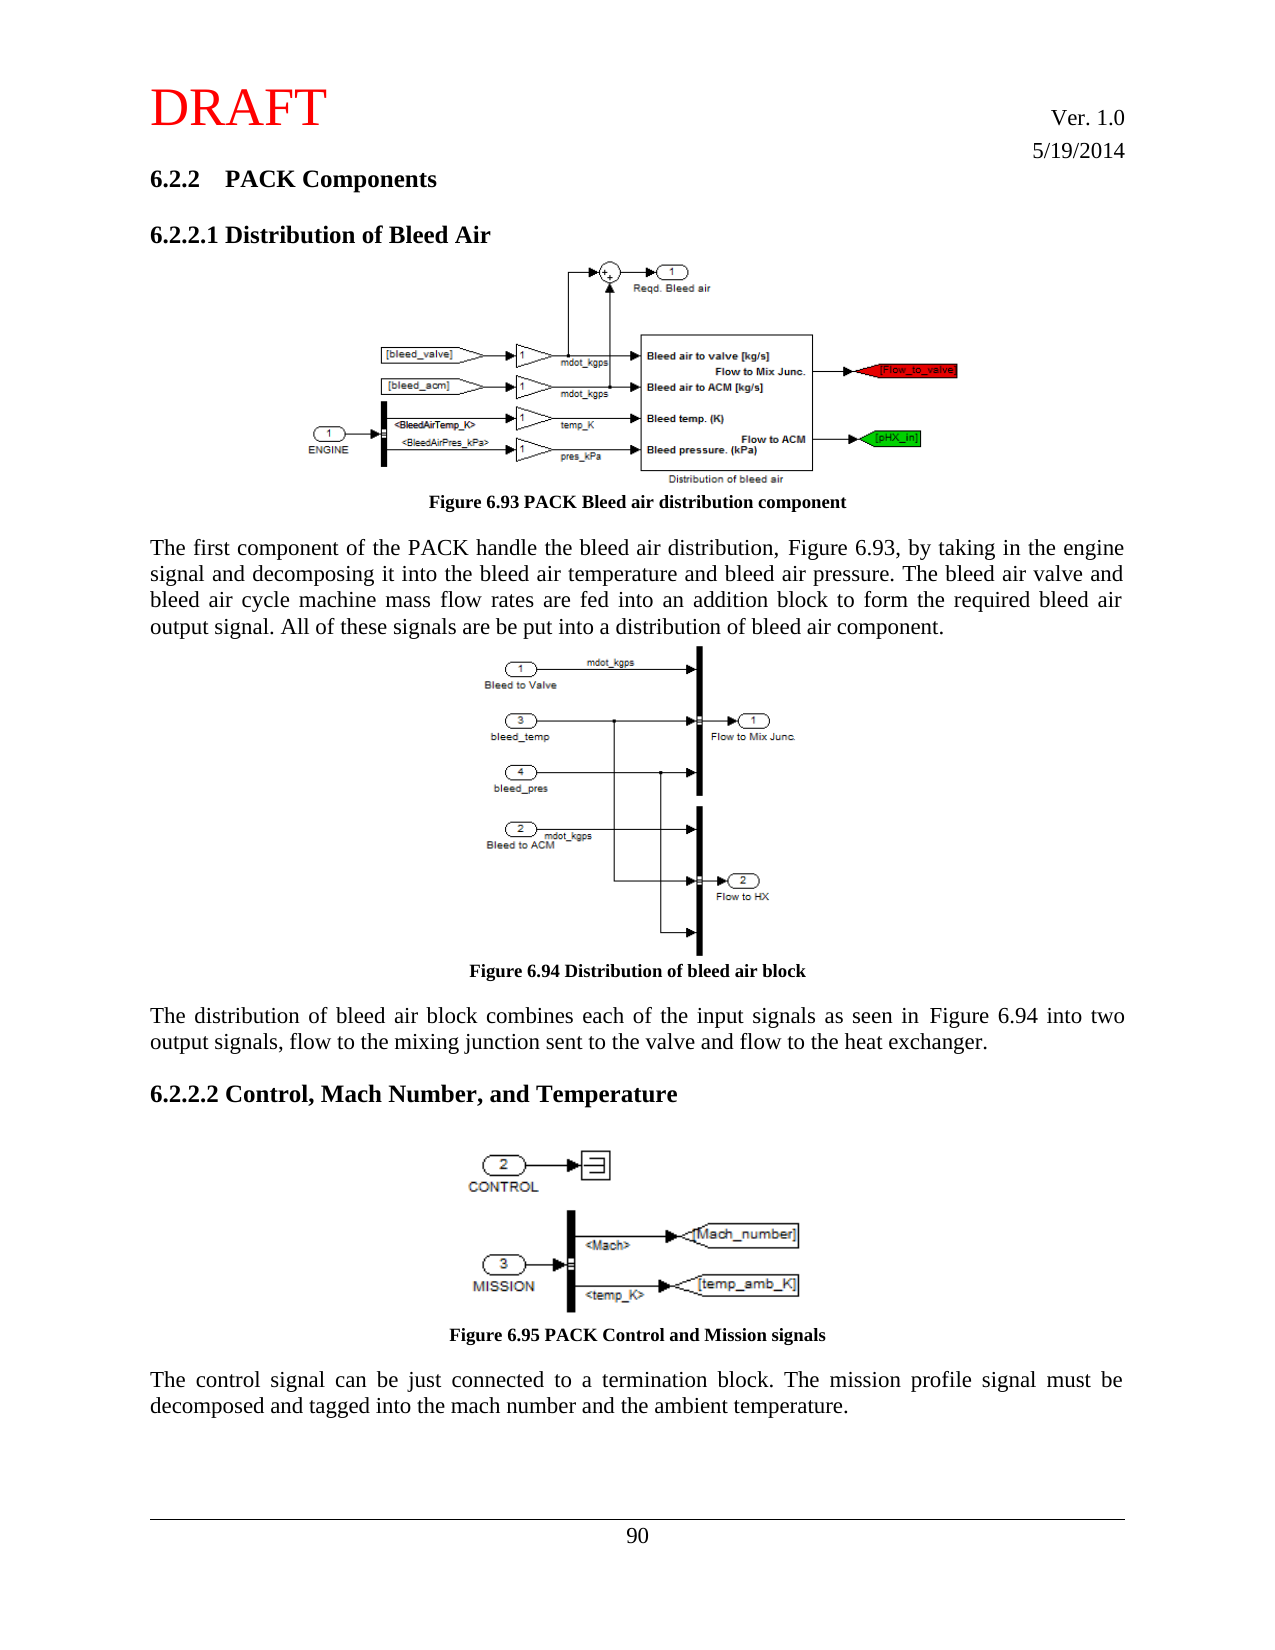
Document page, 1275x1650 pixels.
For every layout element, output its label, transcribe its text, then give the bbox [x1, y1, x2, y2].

subtitle Control, Mach Number, and Temperature [150, 1079, 1125, 1108]
picture [463, 1139, 812, 1324]
picture [473, 639, 802, 960]
subtitle Distribution of Bleed Air [150, 220, 1125, 248]
text The control signal can be just connected to a termination block. The mission profile signal must be decomposed and tagged into the mach number and the ambient temperature. [150, 1366, 1125, 1418]
picture [303, 250, 972, 492]
subtitle PACK Components [150, 164, 1125, 192]
